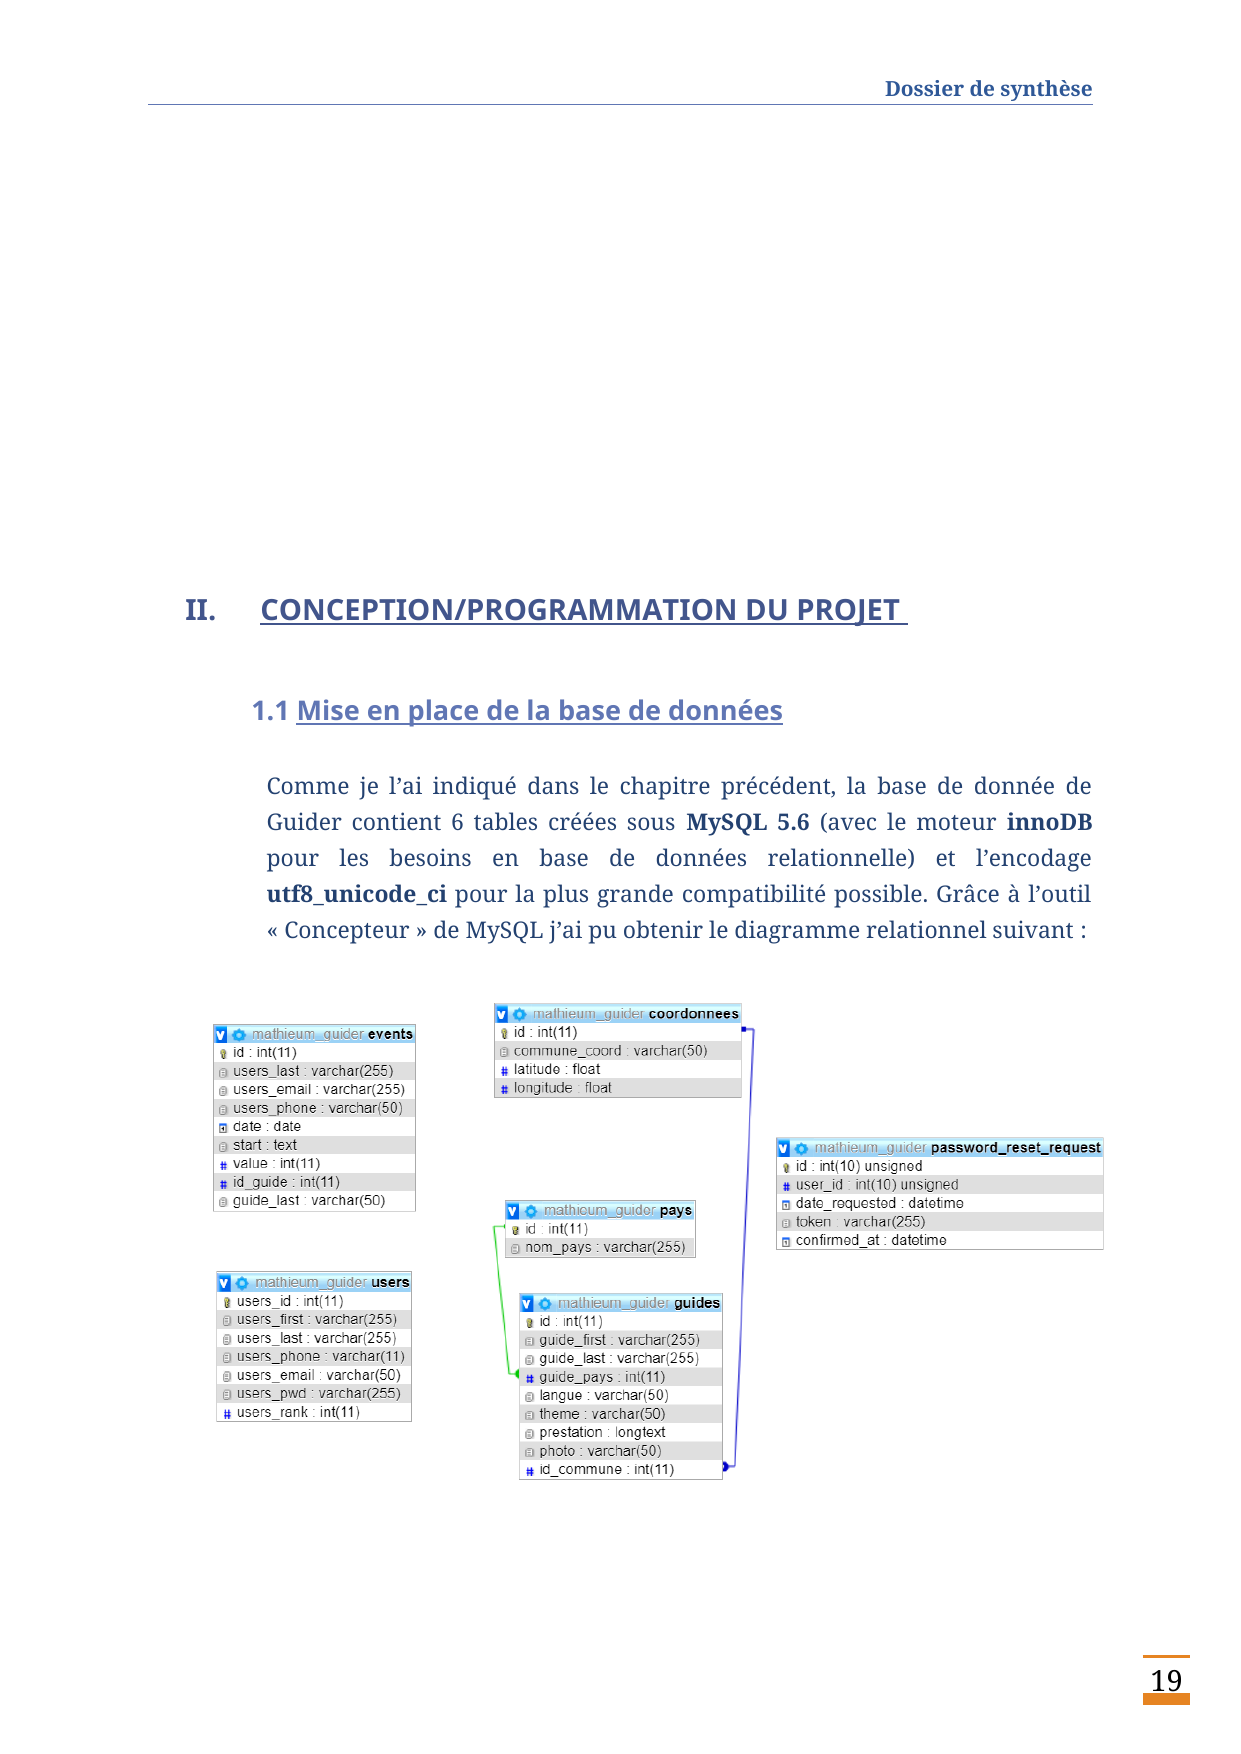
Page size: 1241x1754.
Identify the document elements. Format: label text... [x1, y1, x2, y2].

list Comme je l’ai indiqué dans le chapitre précédent, la base de donnée de Guider contient 6 tables créées sous MySQL 5.6 (avec le moteur innoDB pour les besoins en base de données relationnelle) et l’encodage utf8_unicode_ci pour la plus grande compatibilité possible. Grâce à l’outil « Concepteur » de MySQL j’ai pu obtenir le diagramme relationnel suivant : [266, 770, 1093, 945]
subtitle Mise en place de la base de données [251, 692, 1093, 728]
subtitle CONCEPTION/PROGRAMMATION DU PROJET [185, 589, 1093, 629]
picture [180, 974, 1126, 1516]
